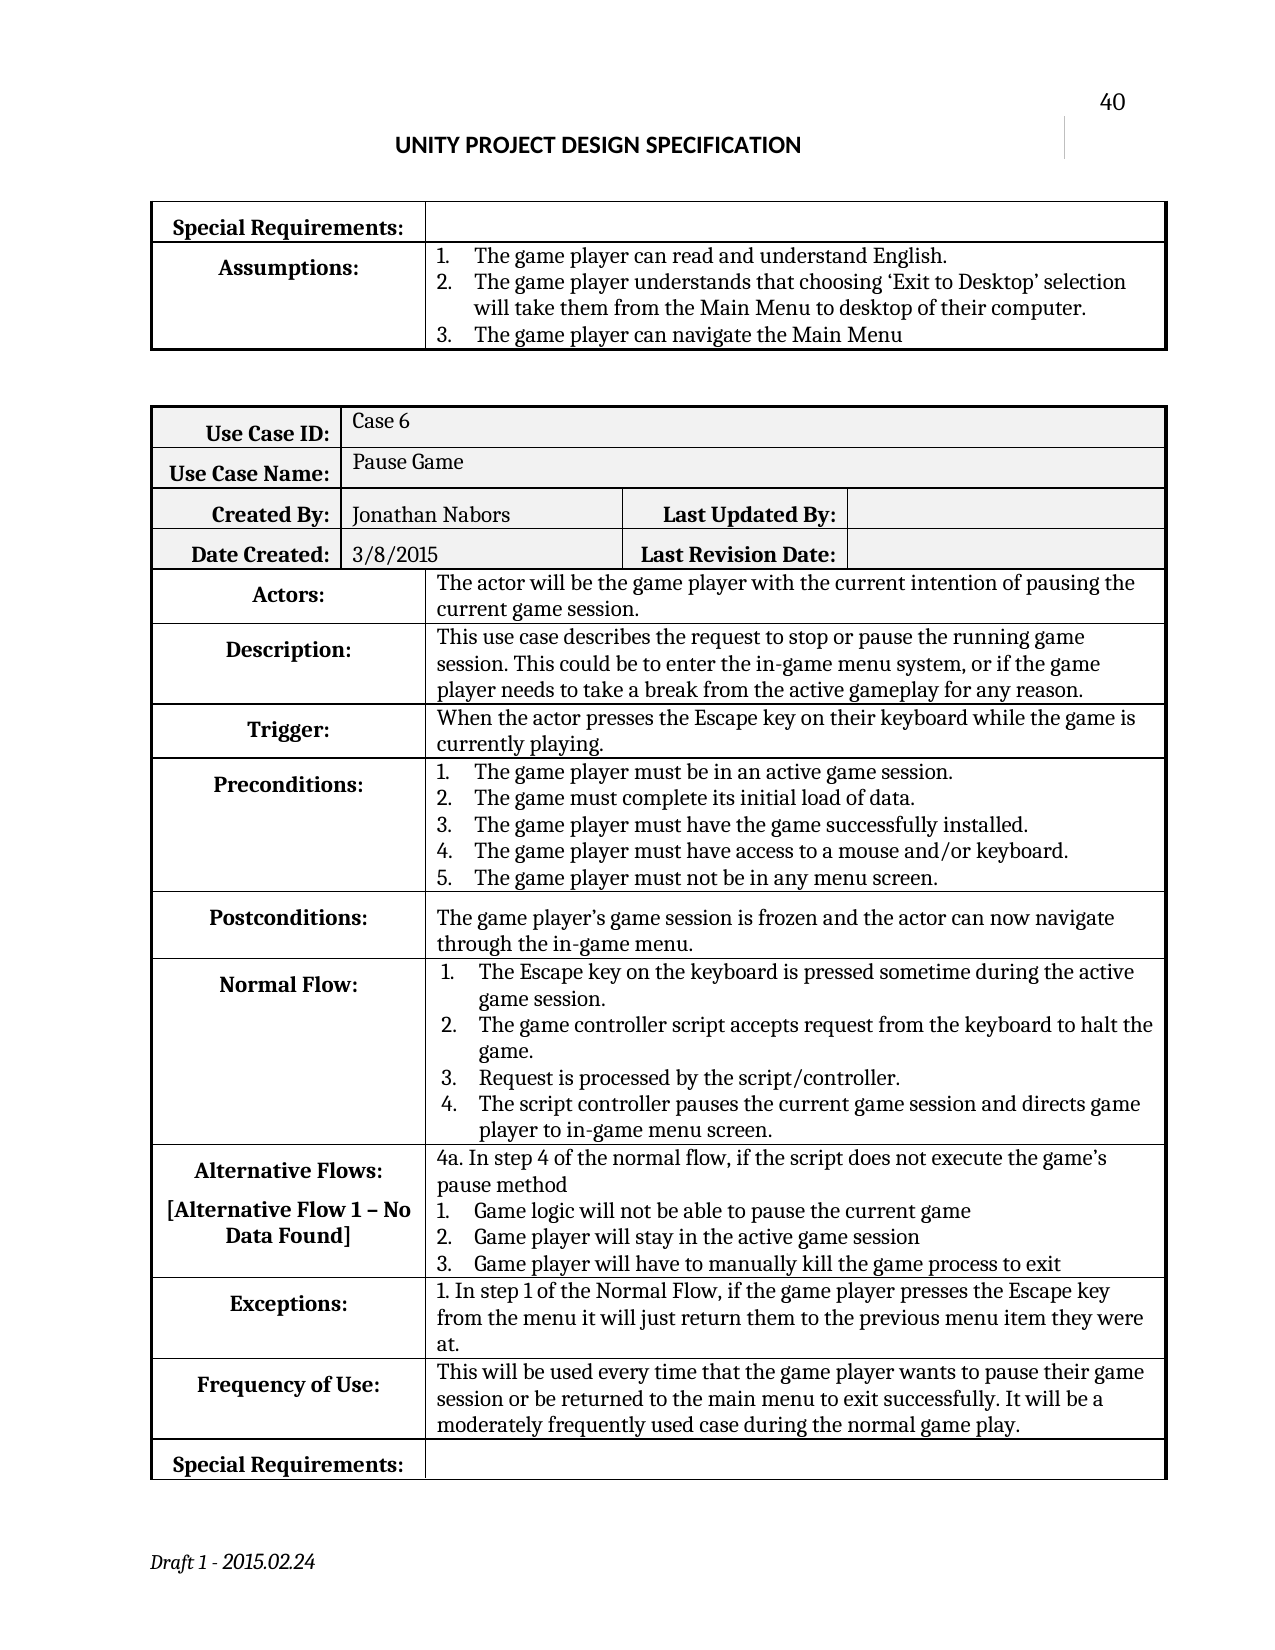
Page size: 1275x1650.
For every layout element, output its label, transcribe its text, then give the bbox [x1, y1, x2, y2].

table_cell Special Requirements: [153, 202, 425, 241]
table_cell [426, 1440, 1164, 1478]
table_cell [848, 529, 1164, 568]
table_cell Special Requirements: [153, 1440, 425, 1478]
table_cell Date Created: [153, 529, 340, 568]
table_cell 1. In step 1 of the Normal Flow, if the game player presses the Escape key from the menu it will just return them to the previous menu item they were at. [426, 1278, 1164, 1357]
table_cell The Escape key on the keyboard is pressed sometime during the active game session. The game controller script accepts request from the keyboard to halt the game. Request is processed by the script/controller. The script controller pauses the current game session and directs game player to in-game menu screen. [426, 959, 1164, 1143]
table_cell Normal Flow: [153, 959, 425, 1143]
table_cell Pause Game [342, 448, 1164, 487]
table_cell Exceptions: [153, 1278, 425, 1357]
table_cell The actor will be the game player with the current intention of pausing the current game session. [426, 570, 1164, 622]
table_header Case 6 [342, 408, 1164, 447]
table_cell Actors: [153, 570, 425, 622]
table_cell Alternative Flows: [Alternative Flow 1 – No Data Found] [153, 1145, 425, 1277]
table_cell This use case describes the request to stop or pause the running game session. This could be to enter the in-game menu system, or if the game player needs to take a break from the active gameplay for any reason. [426, 624, 1164, 703]
table_cell Use Case Name: [153, 448, 340, 487]
table_cell This will be used every time that the game player wants to pause their game session or be returned to the main menu to exit successfully. It will be a moderately frequently used case during the normal game play. [426, 1359, 1164, 1438]
table_cell When the actor presses the Escape key on their keyboard while the game is currently playing. [426, 705, 1164, 757]
table_cell 4a. In step 4 of the normal flow, if the script does not execute the game’s pause method Game logic will not be able to pause the current game Game player will stay in the active game session Game player will have to manually kill the game process to exit [426, 1145, 1164, 1277]
table_cell Postconditions: [153, 892, 425, 957]
table_cell Created By: [153, 489, 340, 528]
table_cell [848, 489, 1164, 528]
table_cell Last Updated By: [623, 489, 847, 528]
table_cell Jonathan Nabors [342, 489, 622, 528]
table_cell Trigger: [153, 705, 425, 757]
table_cell Assumptions: [153, 243, 425, 348]
table_cell Frequency of Use: [153, 1359, 425, 1438]
table_cell 3/8/2015 [342, 529, 622, 568]
table_cell Description: [153, 624, 425, 703]
table_cell Last Revision Date: [623, 529, 847, 568]
table_cell The game player can read and understand English. The game player understands that choosing ‘Exit to Desktop’ selection will take them from the Main Menu to desktop of their computer. The game player can navigate the Main Menu [426, 243, 1164, 348]
table_cell The game player must be in an active game session. The game must complete its initial load of data. The game player must have the game successfully installed. The game player must have access to a mouse and/or keyboard. The game player must not be in any menu screen. [426, 759, 1164, 891]
table_cell [426, 202, 1164, 241]
table_cell Preconditions: [153, 759, 425, 891]
table_header Use Case ID: [153, 408, 340, 447]
table_cell The game player’s game session is frozen and the actor can now navigate through the in-game menu. [426, 892, 1164, 957]
